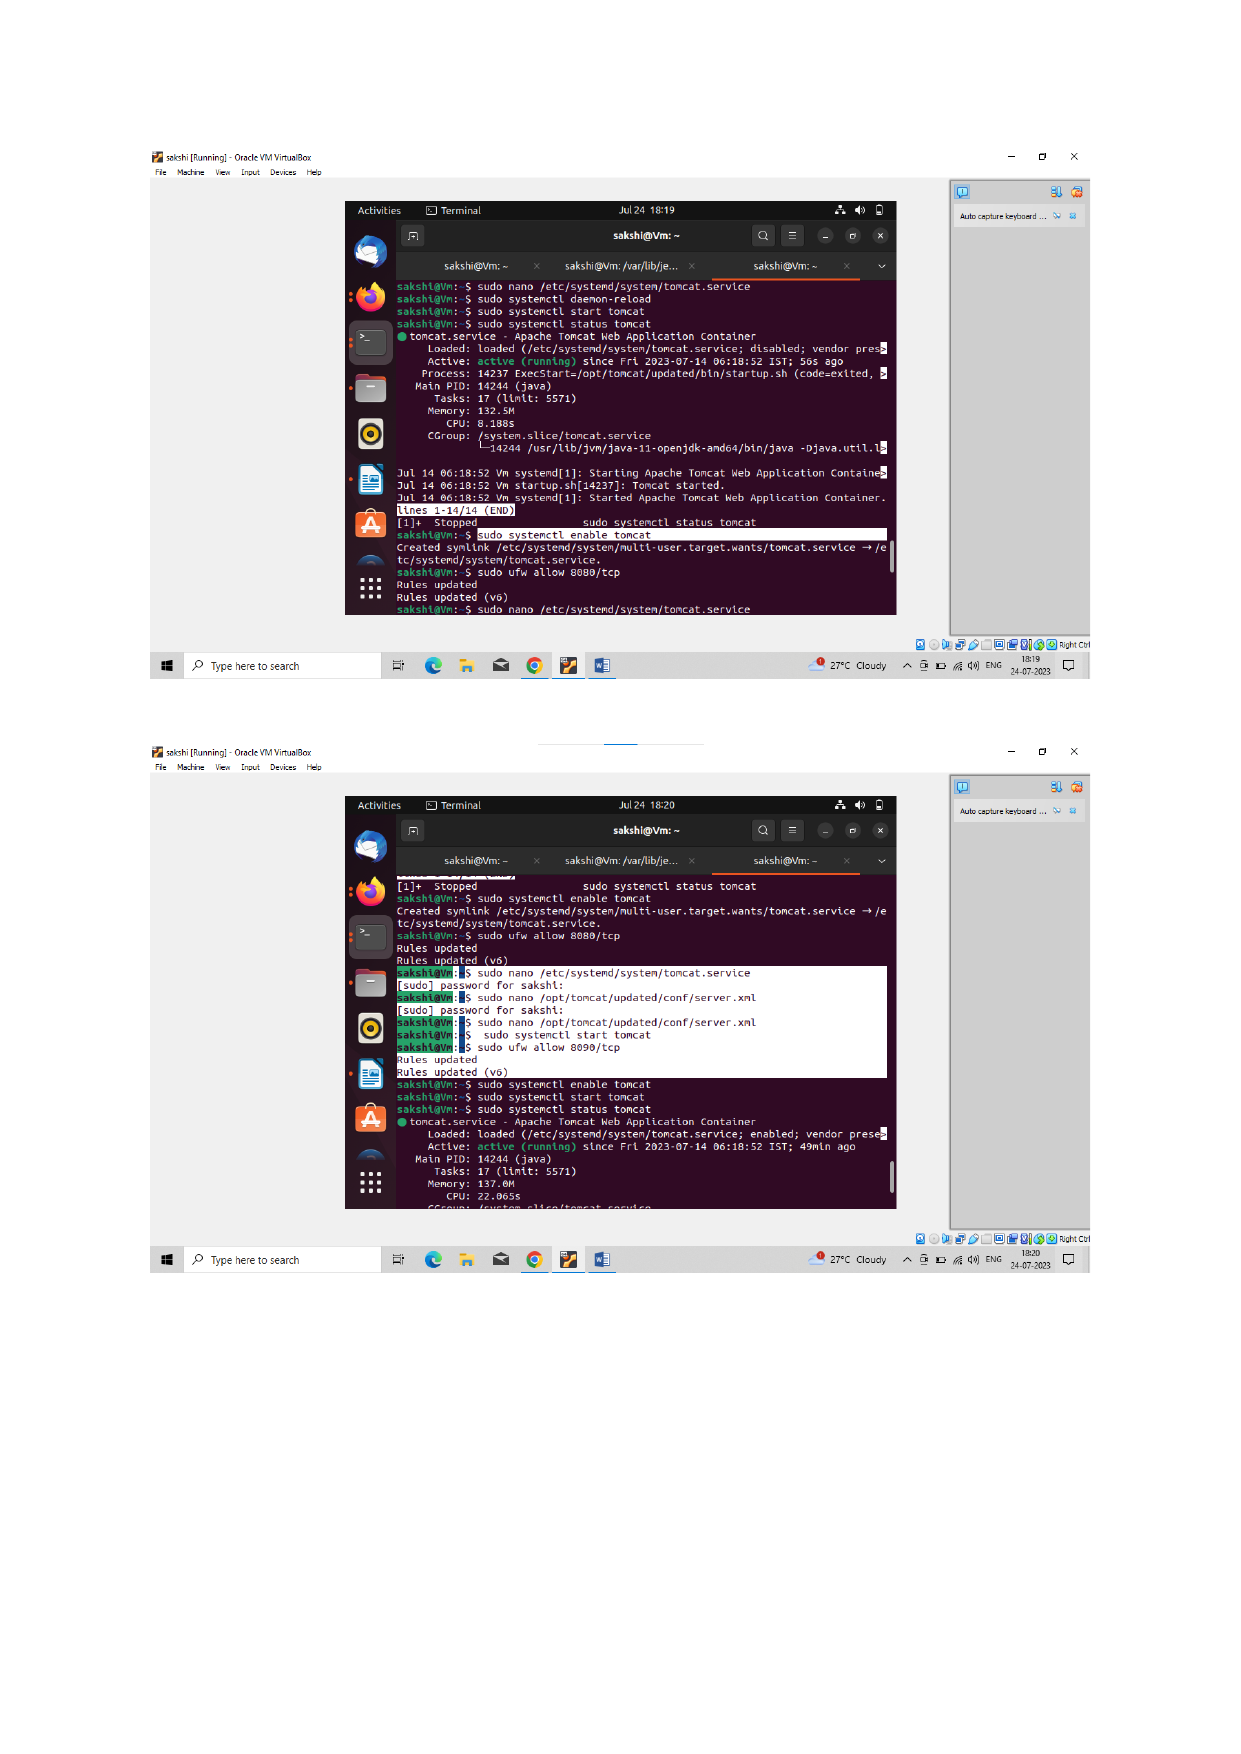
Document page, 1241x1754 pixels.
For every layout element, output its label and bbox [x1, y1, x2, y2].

picture [150, 150, 1091, 679]
picture [150, 744, 1091, 1273]
